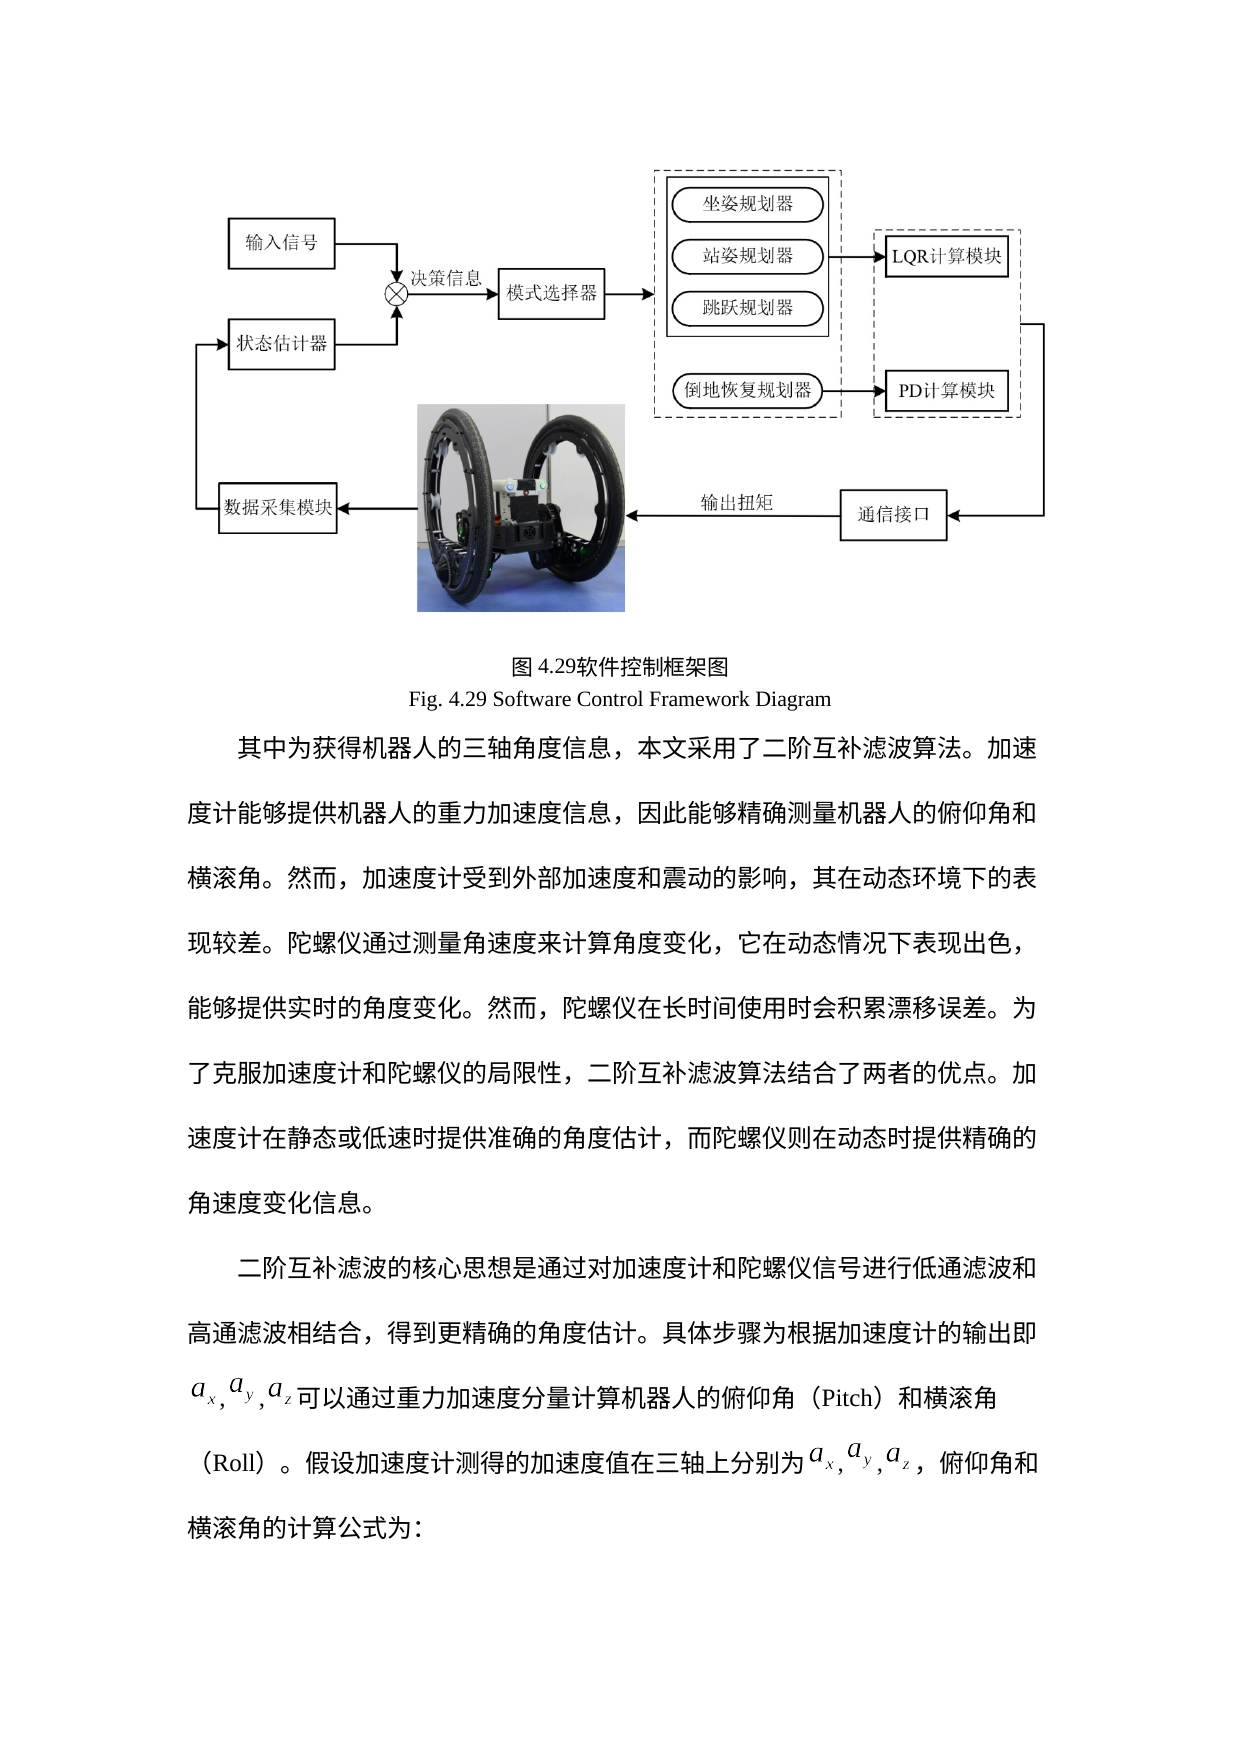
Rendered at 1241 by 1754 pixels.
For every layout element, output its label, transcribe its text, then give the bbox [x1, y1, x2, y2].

text 其中为获得机器人的三轴角度信息，本文采用了二阶互补滤波算法。加速度计能够提供机器人的重力加速度信息，因此能够精确测量机器人的俯仰角和横滚角。然而，加速度计受到外部加速度和震动的影响，其在动态环境下的表现较差。陀螺仪通过测量角速度来计算角度变化，它在动态情况下表现出色，能够提供实时的角度变化。然而，陀螺仪在长时间使用时会积累漂移误差。为了克服加速度计和陀螺仪的局限性，二阶互补滤波算法结合了两者的优点。加速度计在静态或低速时提供准确的角度估计，而陀螺仪则在动态时提供精确的角速度变化信息。 [187, 714, 1053, 1234]
text 二阶互补滤波的核心思想是通过对加速度计和陀螺仪信号进行低通滤波和高通滤波相结合，得到更精确的角度估计。具体步骤为根据加速度计的输出即,,可以通过重力加速度分量计算机器人的俯仰角（Pitch）和横滚角（Roll）。假设加速度计测得的加速度值在三轴上分别为,,，俯仰角和横滚角的计算公式为： [187, 1234, 1053, 1559]
picture [187, 162, 1053, 625]
